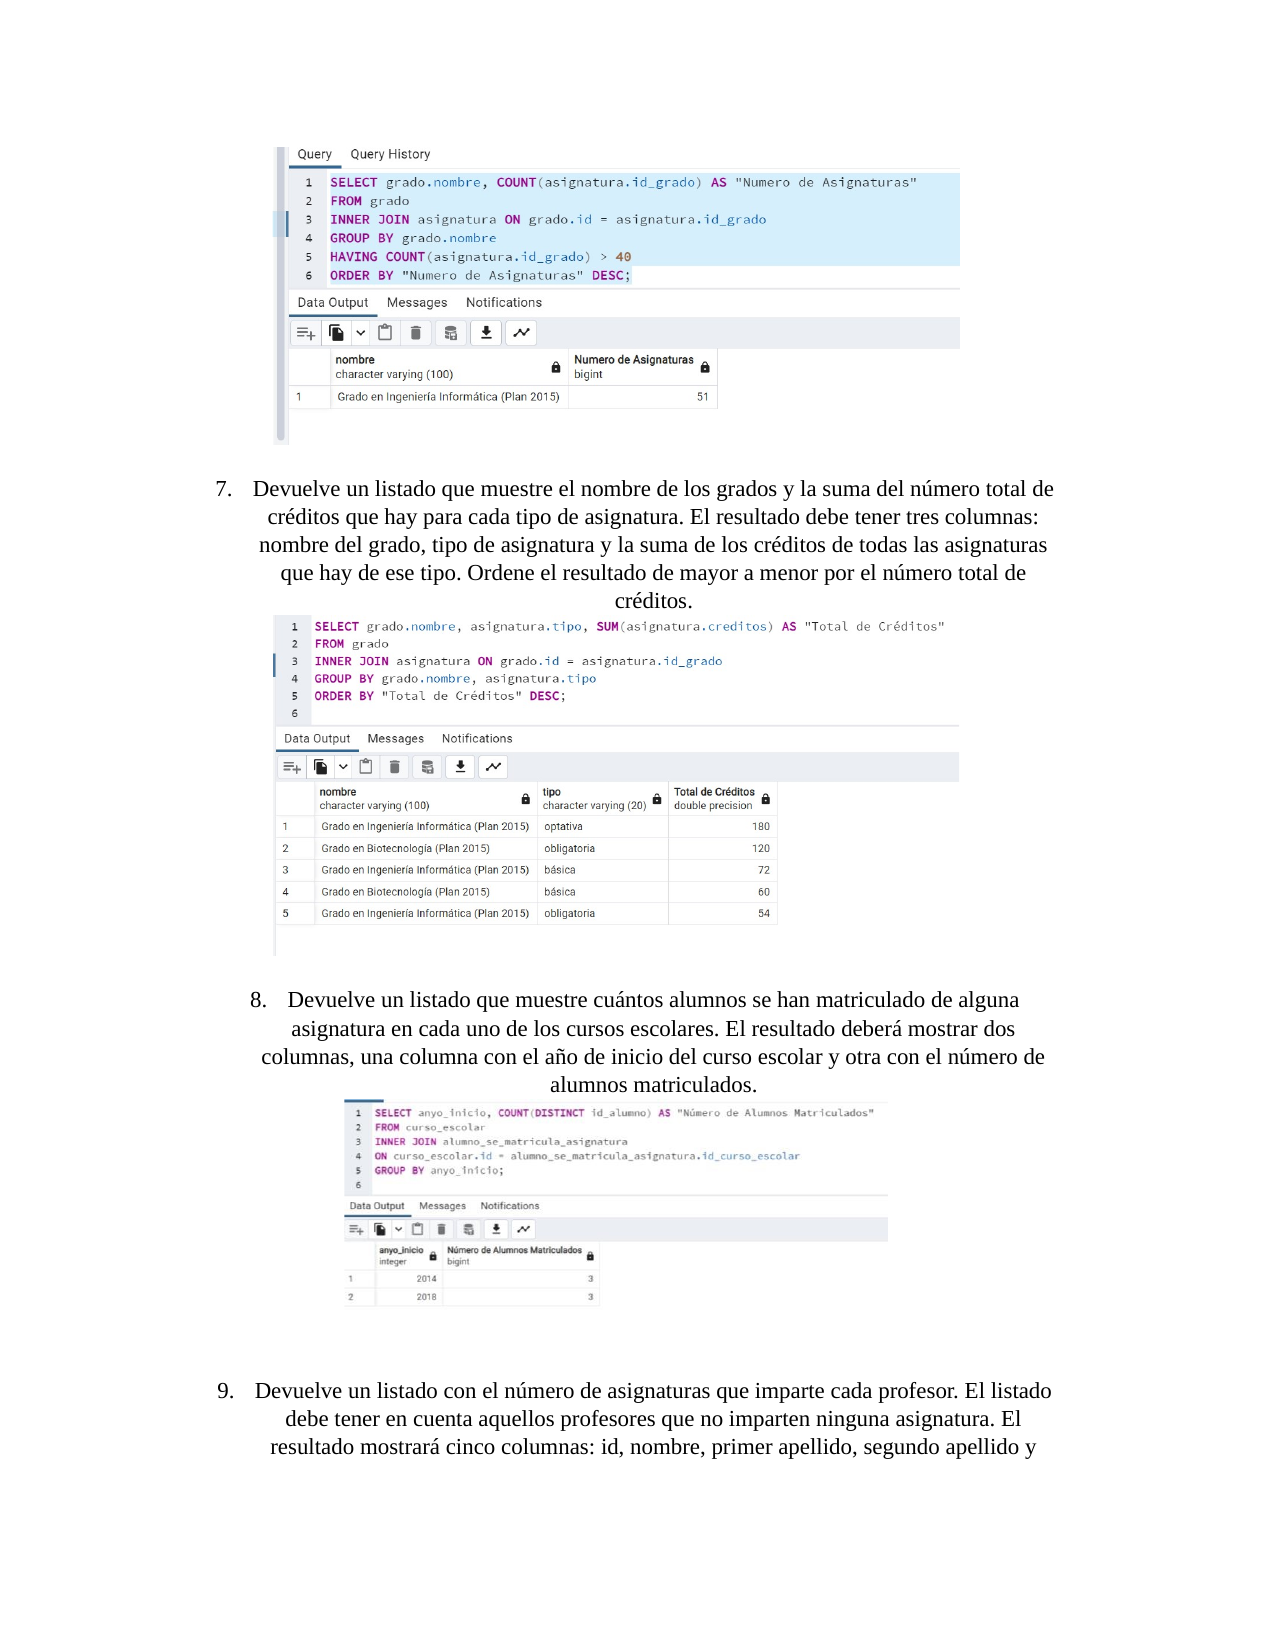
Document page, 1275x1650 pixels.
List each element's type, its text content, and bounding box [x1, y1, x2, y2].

list Devuelve un listado que muestre el nombre de los grados y la suma del número total de créditos que hay para cada tipo de asignatura. El resultado debe tener tres columnas: nombre del grado, tipo de asignatura y la suma de los créditos de todas las asignaturas que hay de ese tipo. Ordene el resultado de mayor a menor por el número total de créditos. [215, 475, 1055, 614]
list Devuelve un listado que muestre cuántos alumnos se han matriculado de alguna asignatura en cada uno de los cursos escolares. El resultado deberá mostrar dos columnas, una columna con el año de inicio del curso escolar y otra con el número de alumnos matriculados. [215, 986, 1055, 1097]
picture [344, 1099, 888, 1318]
picture [272, 147, 960, 445]
picture [273, 615, 960, 956]
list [215, 1377, 1055, 1460]
